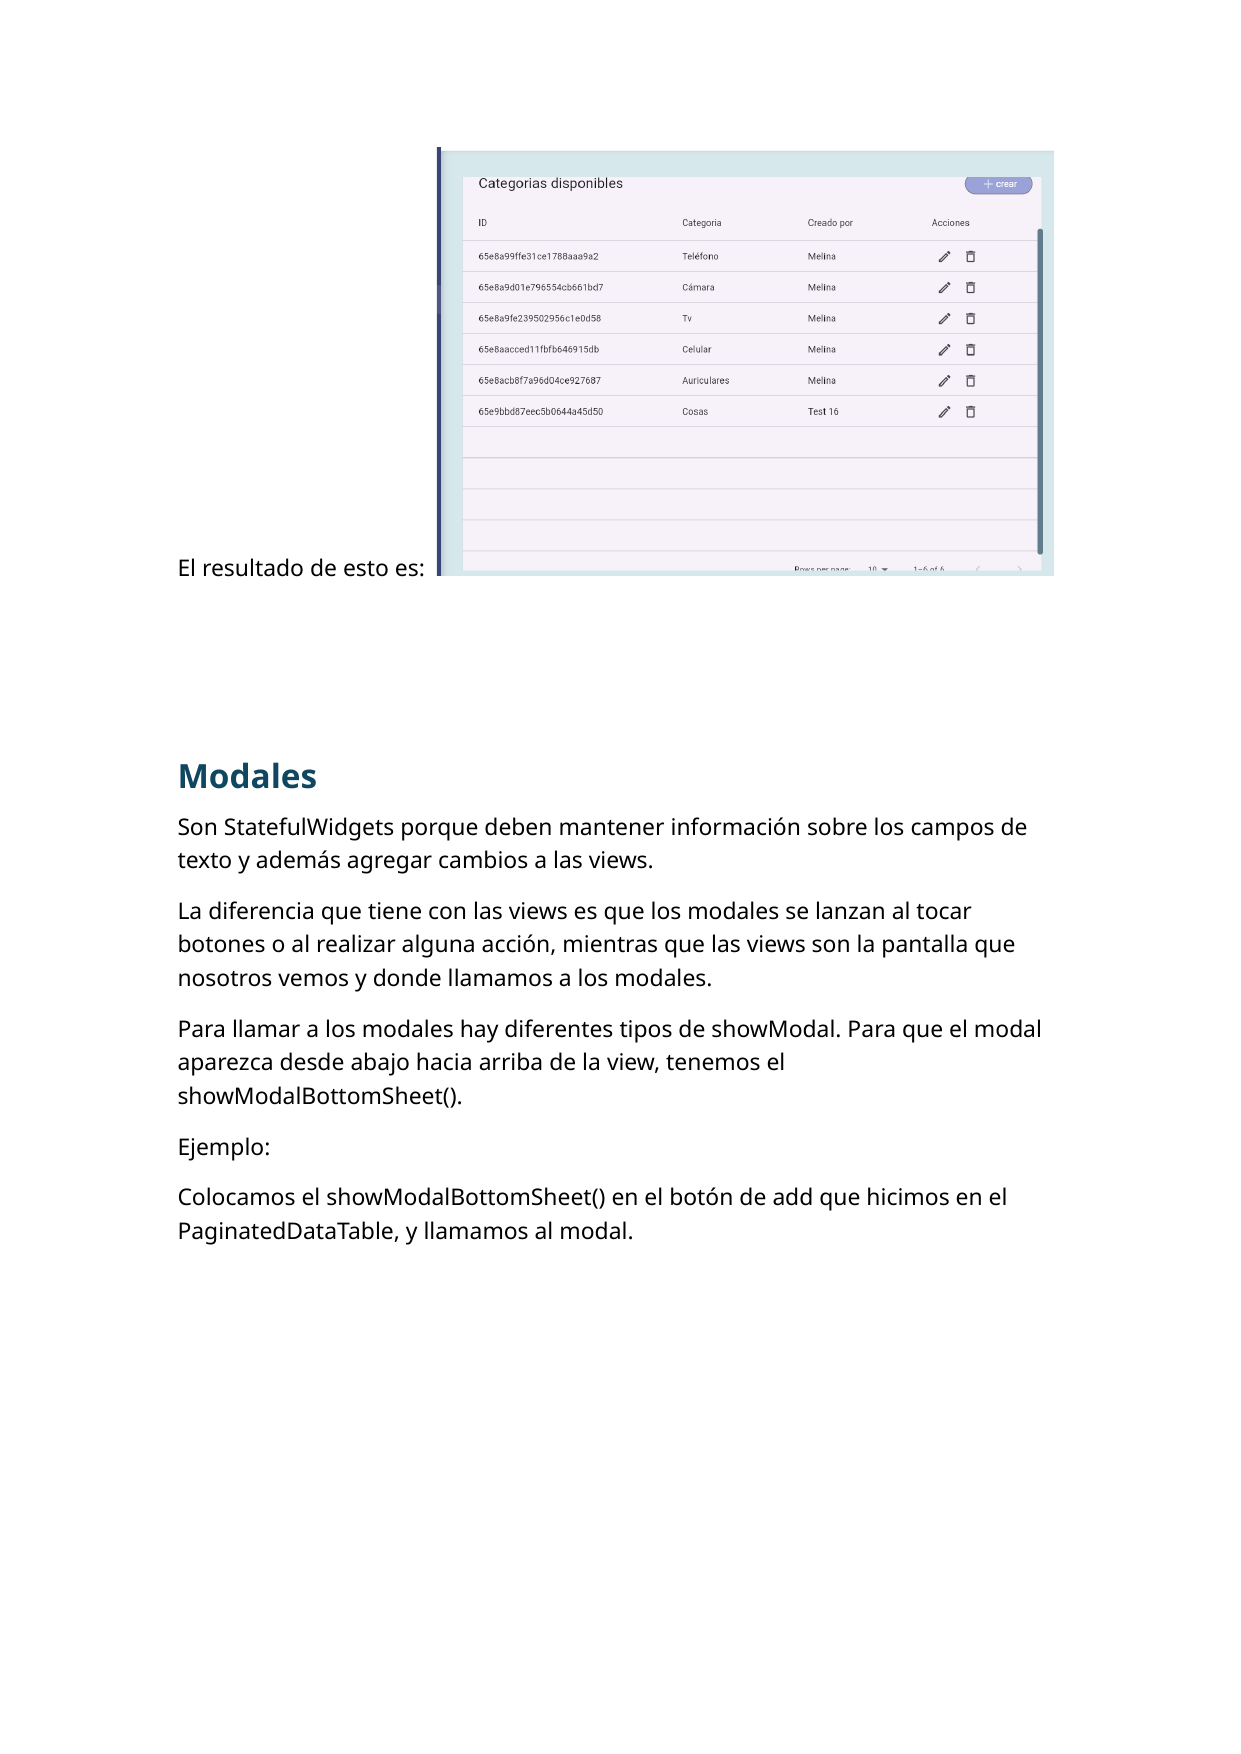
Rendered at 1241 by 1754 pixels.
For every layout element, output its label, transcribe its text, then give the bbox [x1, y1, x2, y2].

subtitle Modales [177, 753, 1063, 798]
text La diferencia que tiene con las views es que los modales se lanzan al tocar botones o al realizar alguna acción, mientras que las views son la pantalla que nosotros vemos y donde llamamos a los modales. [177, 894, 1063, 993]
text Ejemplo: [177, 1130, 1063, 1162]
text Para llamar a los modales hay diferentes tipos de showModal. Para que el modal aparezca desde abajo hacia arriba de la view, tenemos el showModalBottomSheet(). [177, 1012, 1063, 1111]
picture [436, 147, 1055, 576]
text Son StatefulWidgets porque deben mantener información sobre los campos de texto y además agregar cambios a las views. [177, 810, 1063, 875]
text Colocamos el showModalBottomSheet() en el botón de add que hicimos en el PaginatedDataTable, y llamamos al modal. [177, 1181, 1063, 1246]
